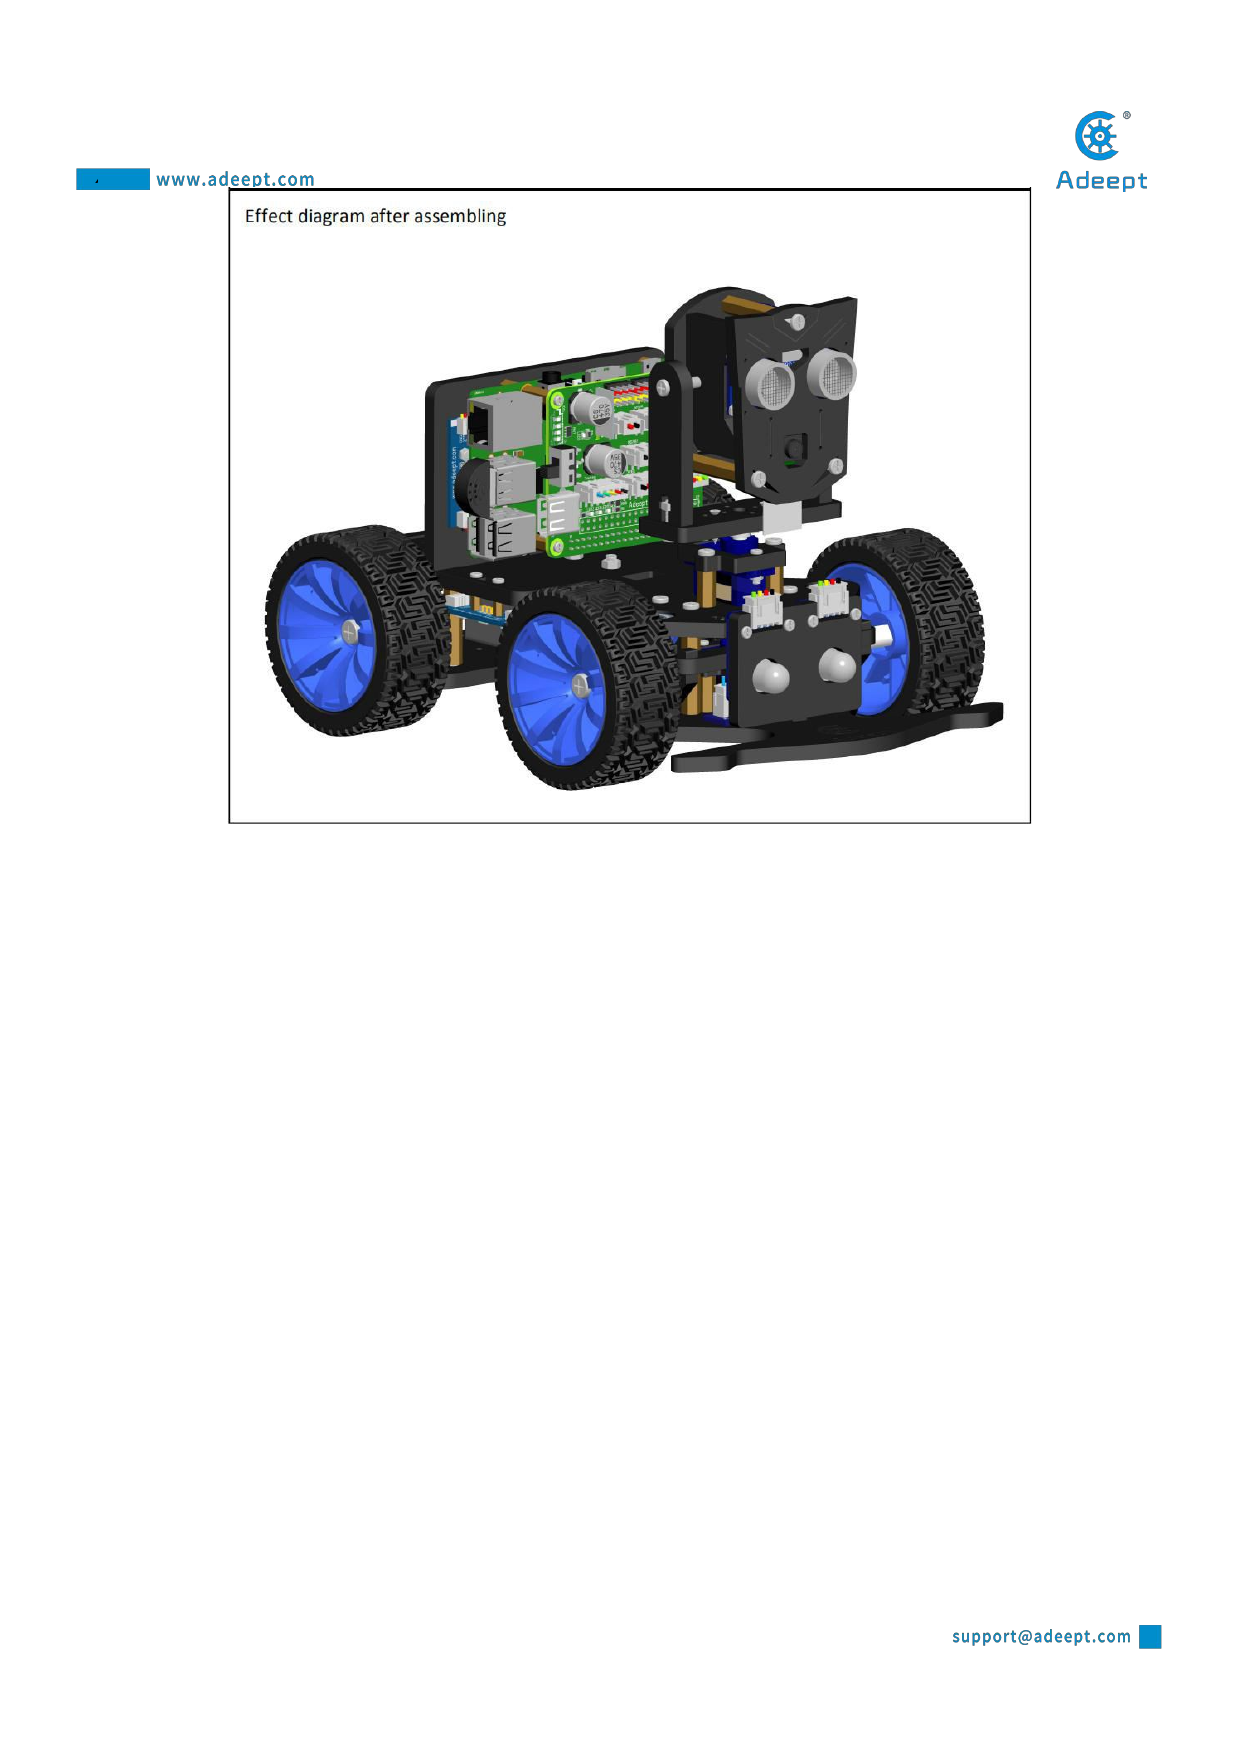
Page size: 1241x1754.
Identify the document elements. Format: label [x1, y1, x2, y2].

picture [75, 167, 1032, 824]
picture [946, 1625, 1139, 1649]
picture [1056, 111, 1147, 192]
